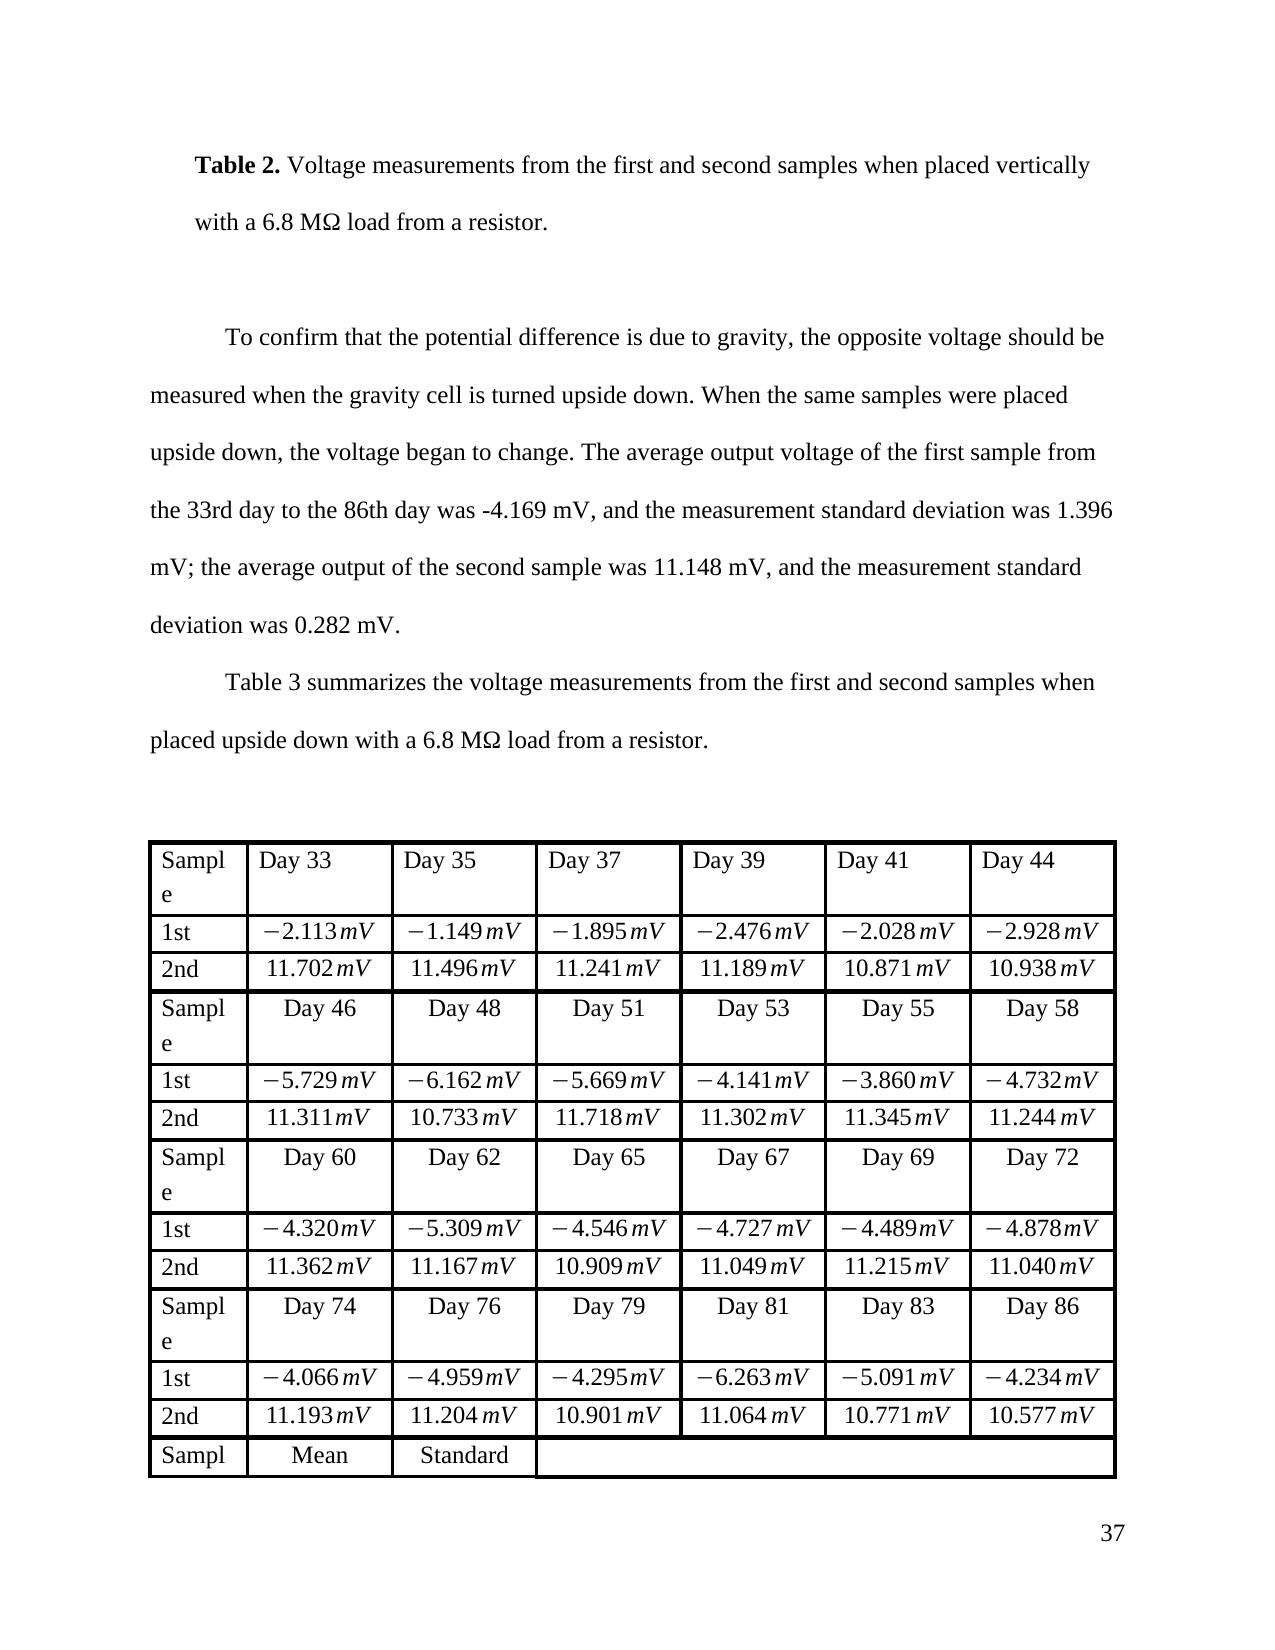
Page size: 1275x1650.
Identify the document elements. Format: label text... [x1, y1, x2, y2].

table_cell Sample [152, 1440, 246, 1474]
table_cell [538, 1103, 679, 1138]
table_cell [249, 1103, 391, 1138]
table_cell [683, 1066, 824, 1100]
table_cell [827, 954, 969, 989]
table_cell Day 65 [538, 1142, 679, 1211]
table_cell [972, 1252, 1113, 1287]
table_cell Day 74 [249, 1291, 391, 1360]
table_cell Day 62 [394, 1142, 535, 1211]
table_cell Day 67 [683, 1142, 824, 1211]
table_cell [394, 917, 535, 951]
table_cell 2nd [152, 1401, 246, 1435]
table_cell [538, 1215, 679, 1249]
table_header Day 33 [249, 845, 391, 914]
table_cell 1st [152, 917, 246, 951]
text To confirm that the potential difference is due to gravity, the opposite voltage should be measured when the gravity cell is turned upside down. When the same samples were placed upside down, the voltage began to change. The average output voltage of the first sample from the 33rd day to the 86th day was -4.169 mV, and the measurement standard deviation was 1.396 mV; the average output of the second sample was 11.148 mV, and the measurement standard deviation was 0.282 mV. [150, 322, 1125, 639]
table_cell [249, 1066, 391, 1100]
table_cell [249, 1215, 391, 1249]
table_cell Day 48 [394, 994, 535, 1062]
table_cell [249, 917, 391, 951]
table_cell [683, 917, 824, 951]
table_cell 2nd [152, 1103, 246, 1138]
table_header Day 39 [683, 845, 824, 914]
table_header Day 37 [538, 845, 679, 914]
table_cell [538, 1401, 679, 1435]
table_cell [683, 1401, 824, 1435]
table_cell Day 83 [827, 1291, 969, 1360]
text Table 2. Voltage measurements from the first and second samples when placed vertically with a 6.8 MΩ load from a resistor. [194, 150, 1125, 236]
table_cell Standard Deviation [394, 1440, 535, 1474]
table_cell Day 69 [827, 1142, 969, 1211]
table_cell [394, 954, 535, 989]
table_cell [827, 917, 969, 951]
table_cell 2nd [152, 954, 246, 989]
table_cell [827, 1103, 969, 1138]
table_cell 2nd [152, 1252, 246, 1287]
text Table 3 summarizes the voltage measurements from the first and second samples when placed upside down with a 6.8 MΩ load from a resistor. [150, 667, 1125, 754]
table_cell [827, 1252, 969, 1287]
table_cell [827, 1401, 969, 1435]
table_header Day 41 [827, 845, 969, 914]
table_cell [394, 1401, 535, 1435]
table_cell Day 60 [249, 1142, 391, 1211]
table_cell Day 79 [538, 1291, 679, 1360]
table_header Sample [152, 845, 246, 914]
table_cell Day 72 [972, 1142, 1113, 1211]
table_cell Sample [152, 994, 246, 1062]
table_cell [972, 1363, 1113, 1398]
table_cell [249, 954, 391, 989]
table_cell [683, 1215, 824, 1249]
table_cell [394, 1215, 535, 1249]
table_cell [538, 1252, 679, 1287]
table_cell [827, 1363, 969, 1398]
table_cell [683, 1252, 824, 1287]
table_cell Day 53 [683, 994, 824, 1062]
table_cell [249, 1363, 391, 1398]
table_cell [972, 1103, 1113, 1138]
table_cell Day 58 [972, 994, 1113, 1062]
table_cell [394, 1363, 535, 1398]
table_cell Day 46 [249, 994, 391, 1062]
table_cell [394, 1066, 535, 1100]
table_cell Day 55 [827, 994, 969, 1062]
table_cell 1st [152, 1215, 246, 1249]
table_cell Day 76 [394, 1291, 535, 1360]
table_cell Day 86 [972, 1291, 1113, 1360]
table_cell [538, 1440, 1113, 1474]
table_cell [972, 1066, 1113, 1100]
table_cell [972, 917, 1113, 951]
table_cell Mean [249, 1440, 391, 1474]
table_cell [538, 954, 679, 989]
table_cell 1st [152, 1363, 246, 1398]
table_cell [827, 1215, 969, 1249]
table_cell [827, 1066, 969, 1100]
table_cell Sample [152, 1291, 246, 1360]
table_cell Sample [152, 1142, 246, 1211]
table_cell [972, 1215, 1113, 1249]
table_cell [538, 917, 679, 951]
table_cell [394, 1103, 535, 1138]
table_cell [683, 1363, 824, 1398]
table_cell [538, 1363, 679, 1398]
table_cell [683, 954, 824, 989]
table_cell [249, 1252, 391, 1287]
table_header Day 44 [972, 845, 1113, 914]
table_cell [538, 1066, 679, 1100]
table_cell 1st [152, 1066, 246, 1100]
table_cell [972, 1401, 1113, 1435]
table_cell [972, 954, 1113, 989]
table_header Day 35 [394, 845, 535, 914]
table_cell Day 81 [683, 1291, 824, 1360]
table_cell [249, 1401, 391, 1435]
table_cell [683, 1103, 824, 1138]
table_cell [394, 1252, 535, 1287]
table_cell Day 51 [538, 994, 679, 1062]
